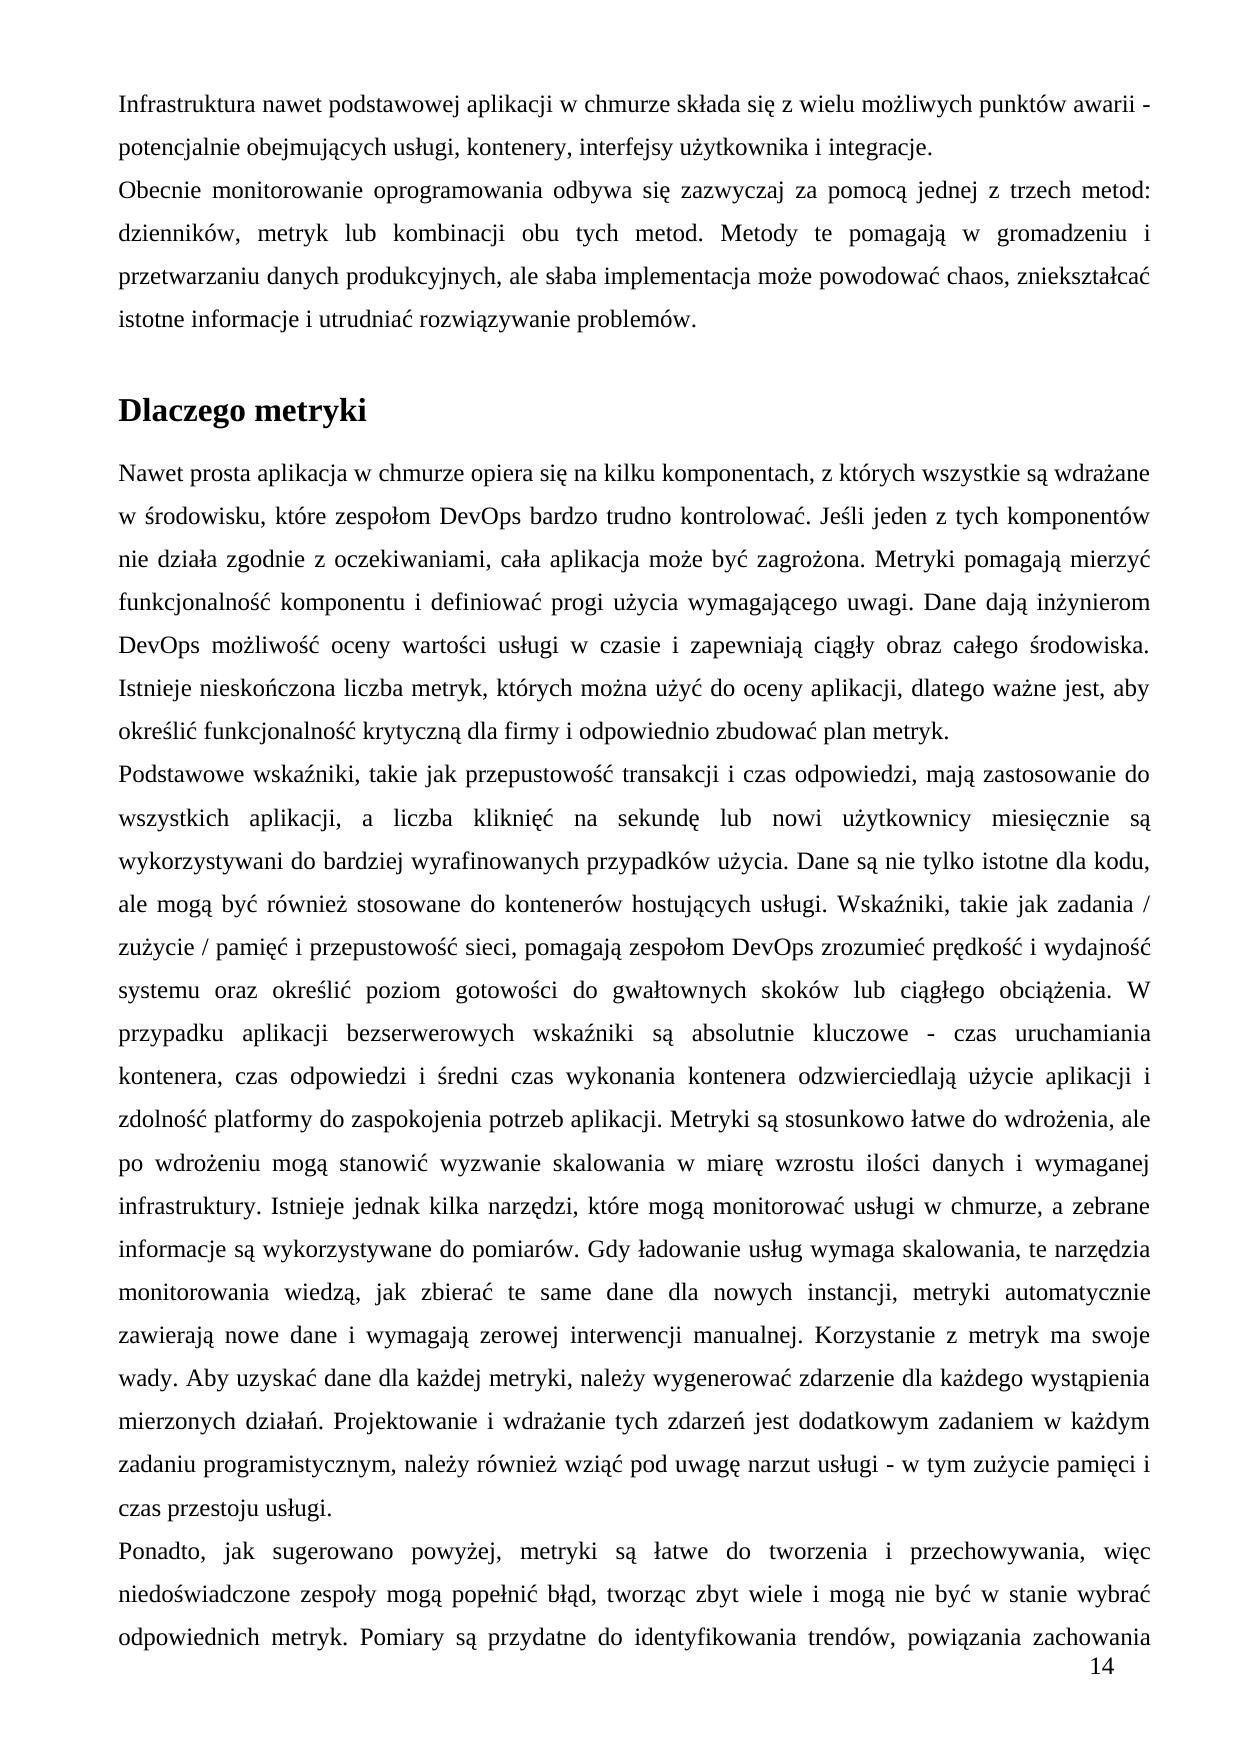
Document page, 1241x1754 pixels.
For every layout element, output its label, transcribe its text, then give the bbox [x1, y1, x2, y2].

text Obecnie monitorowanie oprogramowania odbywa się zazwyczaj za pomocą jednej z trzech metod: dzienników, metryk lub kombinacji obu tych metod. Metody te pomagają w gromadzeniu i przetwarzaniu danych produkcyjnych, ale słaba implementacja może powodować chaos, zniekształcać istotne informacje i utrudniać rozwiązywanie problemów. [118, 175, 1152, 333]
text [118, 89, 1152, 161]
text Podstawowe wskaźniki, takie jak przepustowość transakcji i czas odpowiedzi, mają zastosowanie do wszystkich aplikacji, a liczba kliknięć na sekundę lub nowi użytkownicy miesięcznie są wykorzystywani do bardziej wyrafinowanych przypadków użycia. Dane są nie tylko istotne dla kodu, ale mogą być również stosowane do kontenerów hostujących usługi. Wskaźniki, takie jak zadania / zużycie / pamięć i przepustowość sieci, pomagają zespołom DevOps zrozumieć prędkość i wydajność systemu oraz określić poziom gotowości do gwałtownych skoków lub ciągłego obciążenia. W przypadku aplikacji bezserwerowych wskaźniki są absolutnie kluczowe - czas uruchamiania kontenera, czas odpowiedzi i średni czas wykonania kontenera odzwierciedlają użycie aplikacji i zdolność platformy do zaspokojenia potrzeb aplikacji. Metryki są stosunkowo łatwe do wdrożenia, ale po wdrożeniu mogą stanowić wyzwanie skalowania w miarę wzrostu ilości danych i wymaganej infrastruktury. Istnieje jednak kilka narzędzi, które mogą monitorować usługi w chmurze, a zebrane informacje są wykorzystywane do pomiarów. Gdy ładowanie usług wymaga skalowania, te narzędzia monitorowania wiedzą, jak zbierać te same dane dla nowych instancji, metryki automatycznie zawierają nowe dane i wymagają zerowej interwencji manualnej. Korzystanie z metryk ma swoje wady. Aby uzyskać dane dla każdej metryki, należy wygenerować zdarzenie dla każdego wystąpienia mierzonych działań. Projektowanie i wdrażanie tych zdarzeń jest dodatkowym zadaniem w każdym zadaniu programistycznym, należy również wziąć pod uwagę narzut usługi - w tym zużycie pamięci i czas przestoju usługi. [118, 759, 1152, 1521]
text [118, 1536, 1152, 1651]
text Nawet prosta aplikacja w chmurze opiera się na kilku komponentach, z których wszystkie są wdrażane w środowisku, które zespołom DevOps bardzo trudno kontrolować. Jeśli jeden z tych komponentów nie działa zgodnie z oczekiwaniami, cała aplikacja może być zagrożona. Metryki pomagają mierzyć funkcjonalność komponentu i definiować progi użycia wymagającego uwagi. Dane dają inżynierom DevOps możliwość oceny wartości usługi w czasie i zapewniają ciągły obraz całego środowiska. Istnieje nieskończona liczba metryk, których można użyć do oceny aplikacji, dlatego ważne jest, aby określić funkcjonalność krytyczną dla firmy i odpowiednio zbudować plan metryk. [118, 458, 1152, 745]
subtitle Dlaczego metryki [118, 391, 1152, 429]
